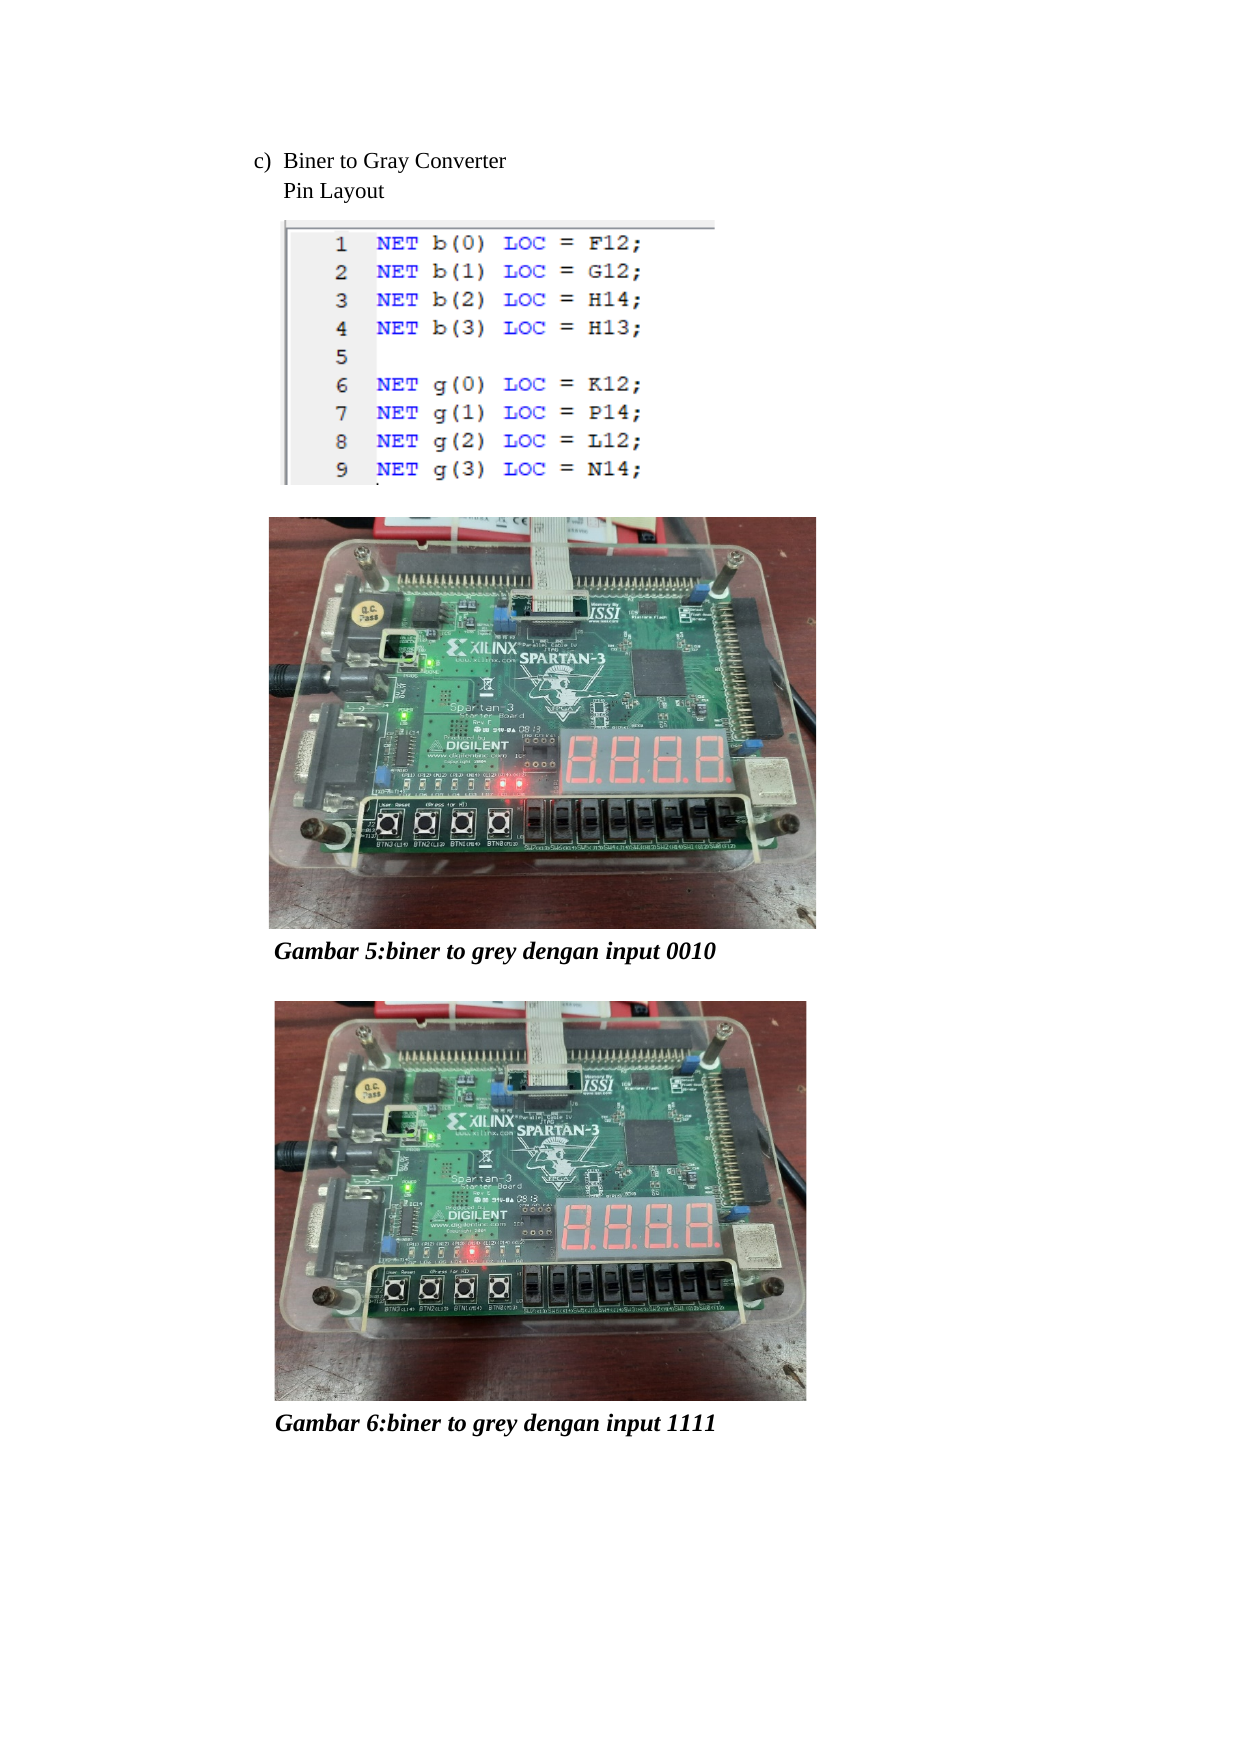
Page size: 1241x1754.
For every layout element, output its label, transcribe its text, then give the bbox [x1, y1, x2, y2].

picture [274, 1001, 807, 1401]
list Biner to Gray Converter Pin Layout [253, 147, 507, 204]
picture [268, 517, 817, 929]
picture [280, 220, 715, 485]
